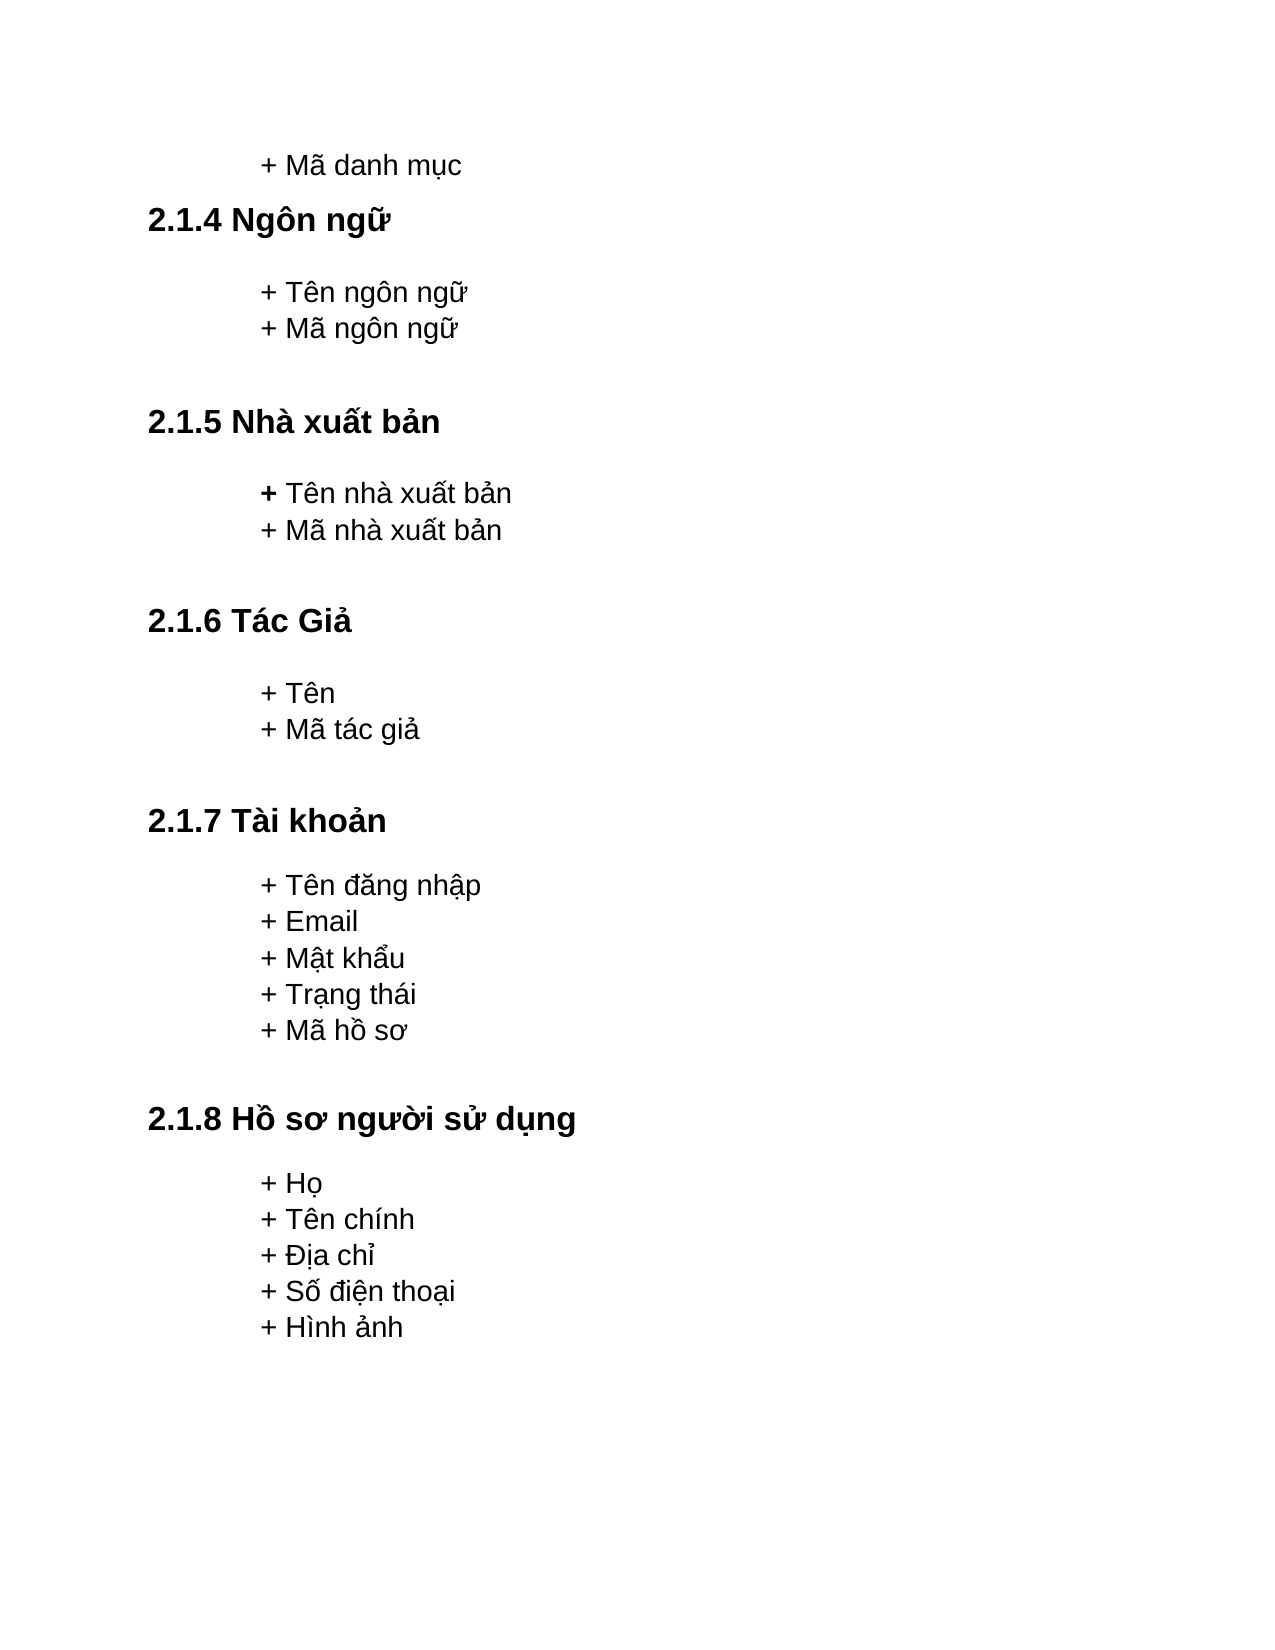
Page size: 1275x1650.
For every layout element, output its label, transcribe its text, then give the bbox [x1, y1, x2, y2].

list + Tên [260, 676, 1157, 709]
list + Hình ảnh [260, 1310, 1157, 1344]
subtitle Tác Giả [148, 601, 1157, 640]
list + Mã hồ sơ [260, 1013, 1157, 1046]
list + Tên đăng nhập [260, 868, 1157, 902]
list + Email [260, 904, 1157, 938]
list + Mật khẩu [260, 941, 1157, 974]
list + Họ [260, 1166, 1157, 1199]
subtitle Nhà xuất bản [148, 402, 1157, 440]
subtitle Hồ sơ người sử dụng [148, 1099, 1157, 1137]
subtitle Tài khoản [148, 801, 1157, 839]
subtitle Ngôn ngữ [148, 201, 1157, 239]
list + Tên chính [260, 1202, 1157, 1236]
list + Mã nhà xuất bản [260, 512, 1157, 546]
list + Số điện thoại [260, 1274, 1157, 1308]
list + Mã danh mục [260, 148, 1157, 181]
list + Mã ngôn ngữ [260, 311, 1157, 345]
list + Tên nhà xuất bản [260, 476, 1157, 510]
list + Địa chỉ [260, 1238, 1157, 1272]
list + Trạng thái [260, 977, 1157, 1010]
list + Tên ngôn ngữ [260, 275, 1157, 309]
list + Mã tác giả [260, 712, 1157, 746]
